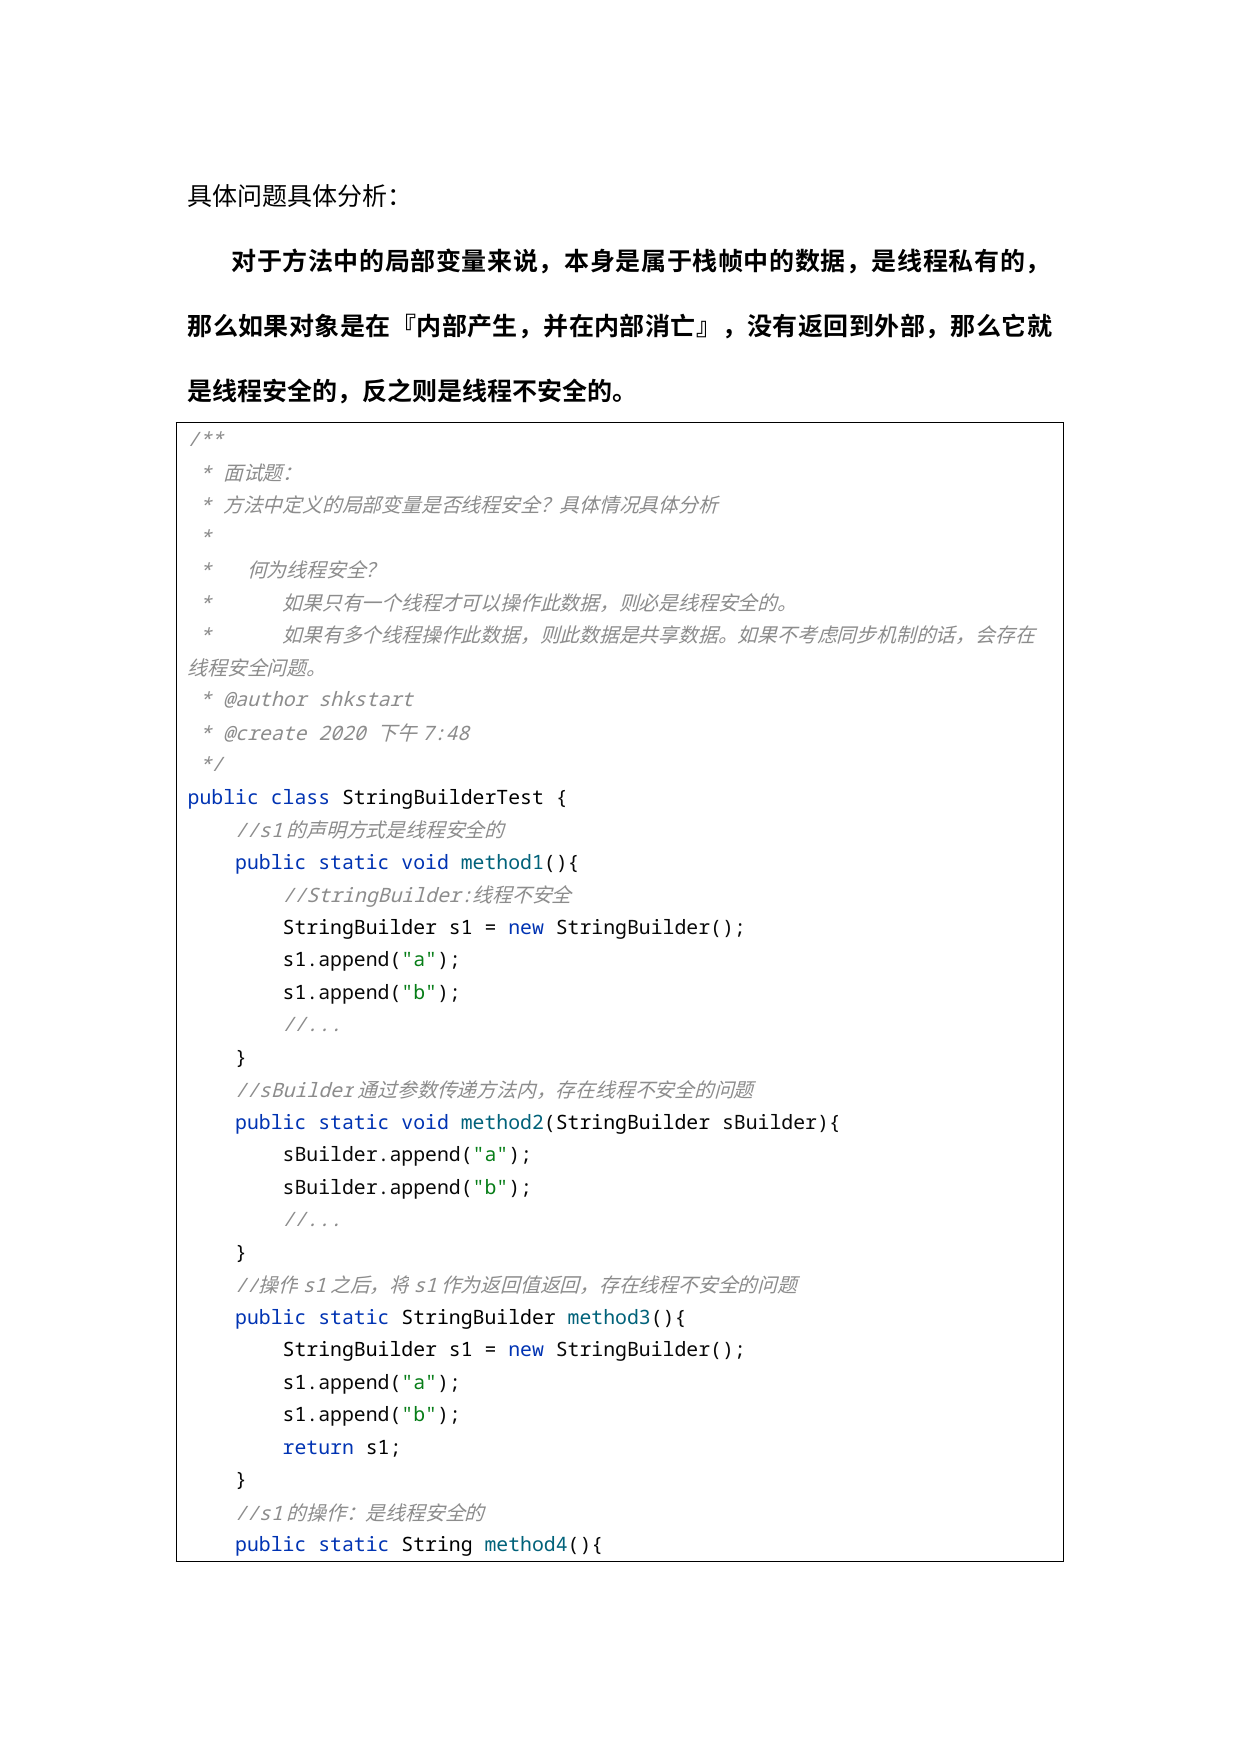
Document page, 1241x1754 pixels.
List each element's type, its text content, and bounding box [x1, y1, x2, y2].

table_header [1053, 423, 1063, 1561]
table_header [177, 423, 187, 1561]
text 对于方法中的局部变量来说，本身是属于栈帧中的数据，是线程私有的，那么如果对象是在『内部产生，并在内部消亡』，没有返回到外部，那么它就是线程安全的，反之则是线程不安全的。 [187, 227, 1053, 422]
text 具体问题具体分析： [187, 162, 1053, 227]
